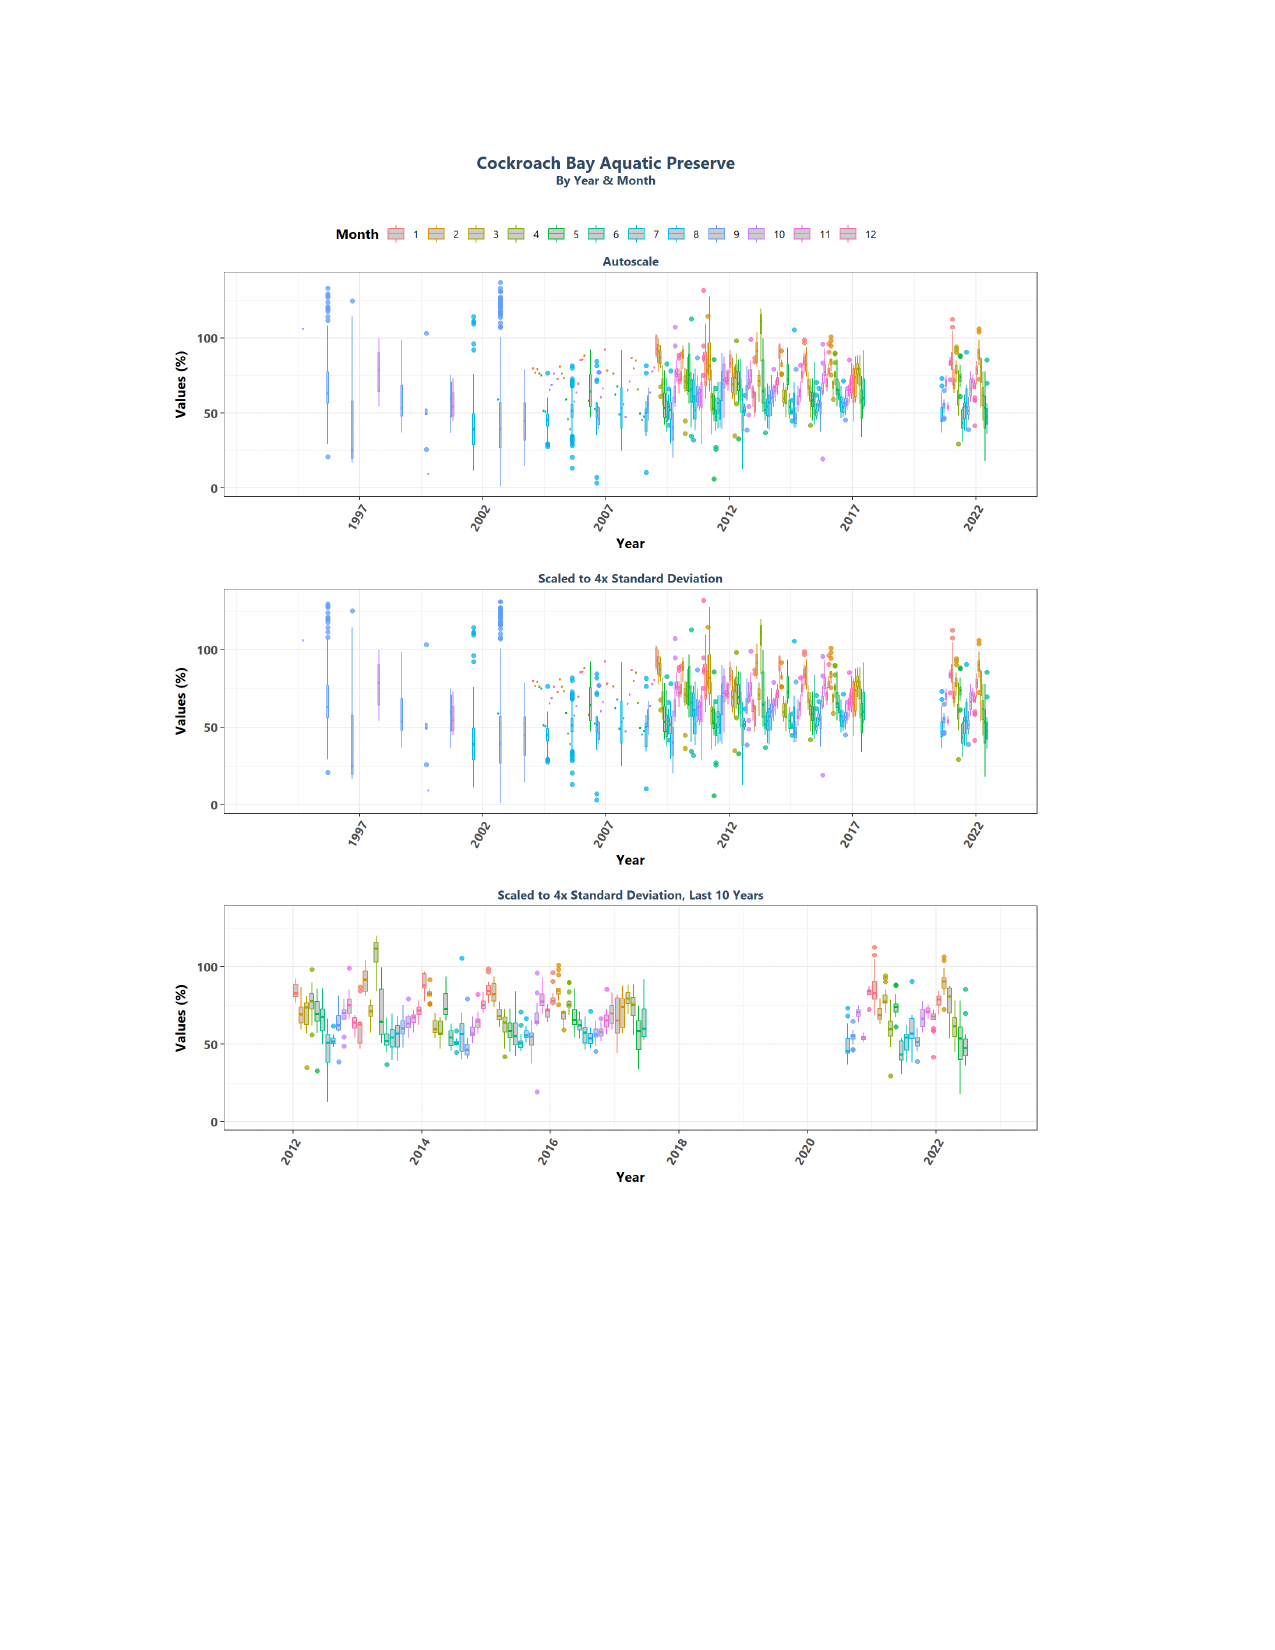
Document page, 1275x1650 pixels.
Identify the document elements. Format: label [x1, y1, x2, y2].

picture [168, 150, 1044, 1200]
